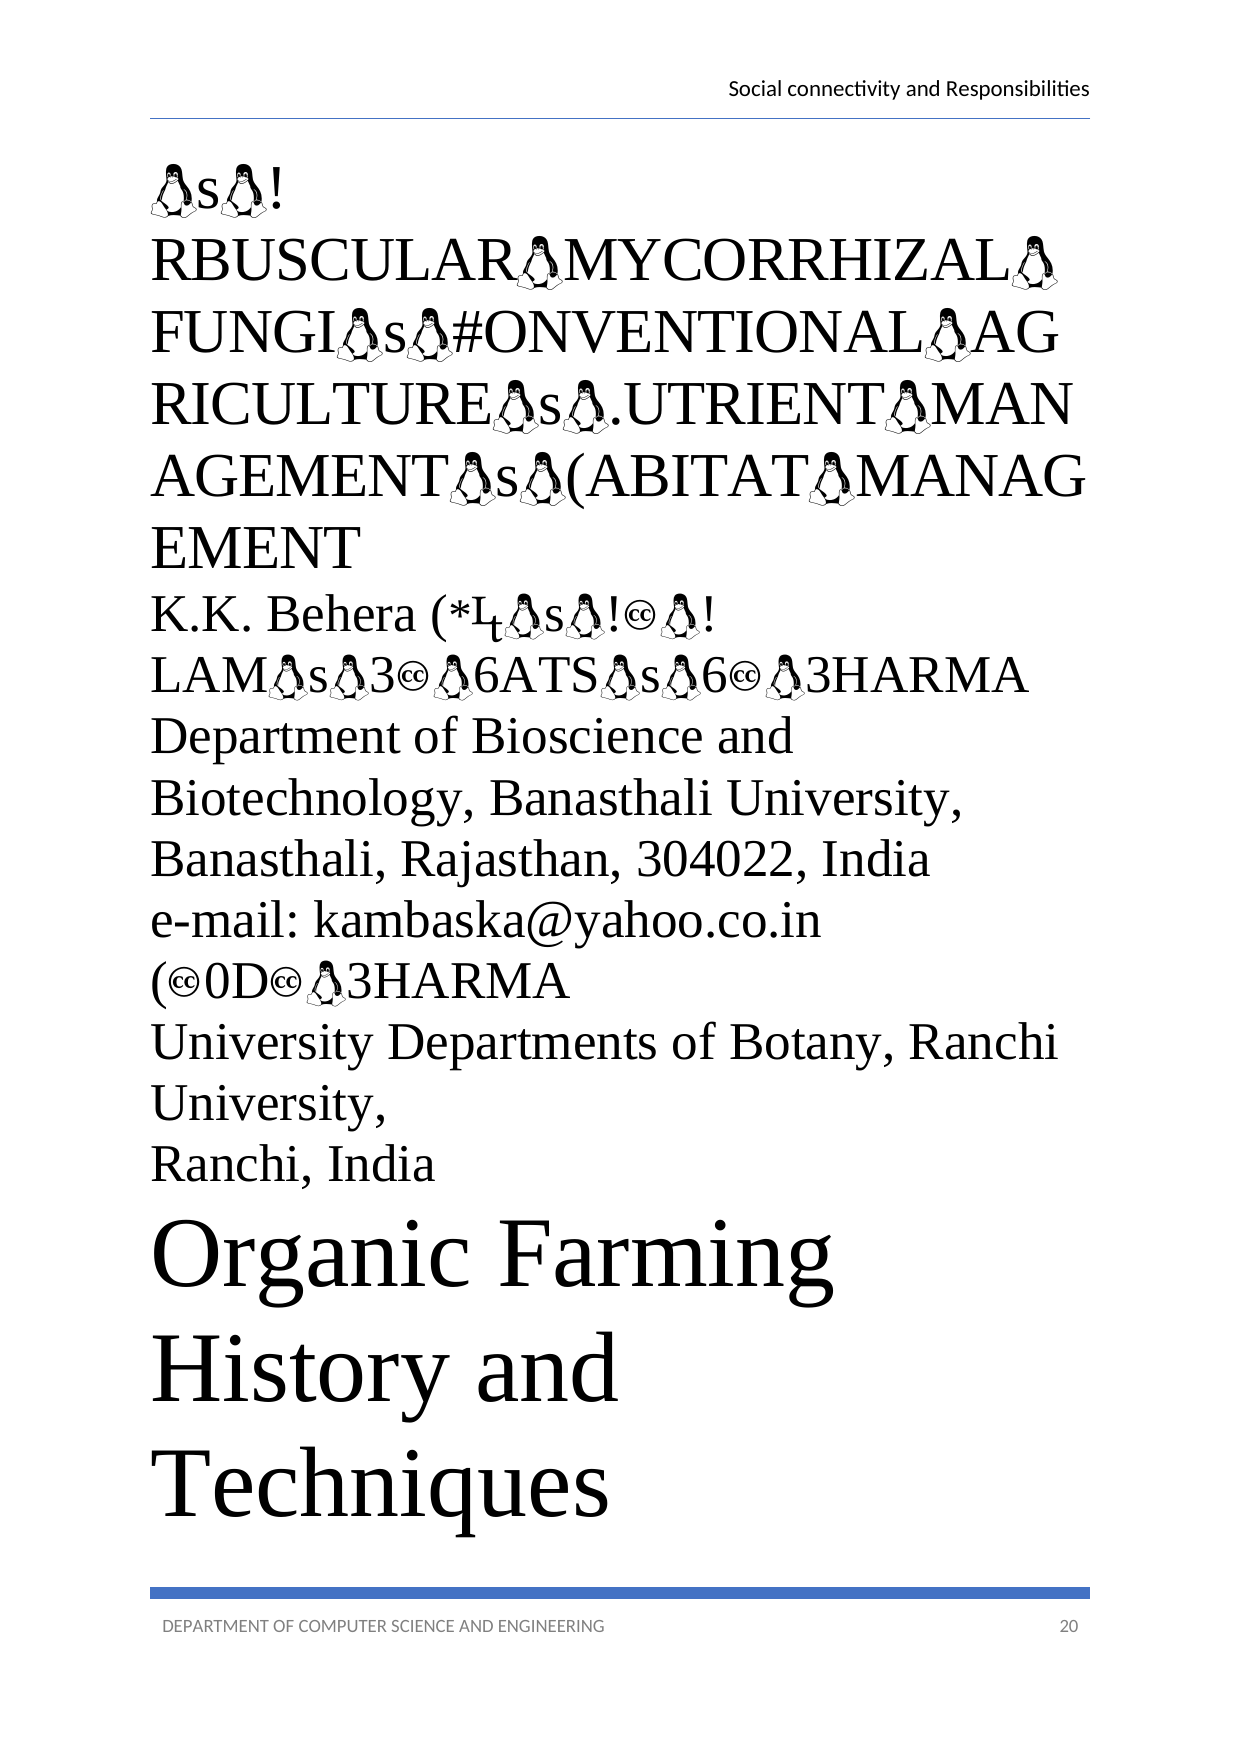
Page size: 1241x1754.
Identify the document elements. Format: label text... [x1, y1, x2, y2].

text University Departments of Botany, Ranchi University, [150, 1010, 1090, 1132]
text Banasthali, Rajasthan, 304022, India [150, 826, 1090, 888]
text Organic Farming History and Techniques [150, 1193, 1090, 1538]
text FUNGIs#ONVENTIONALAGRICULTUREs.UTRIENTMANAGEMENTs(ABITATMANAGEMENT [150, 294, 1090, 582]
text Department of Bioscience and Biotechnology, Banasthali University, [150, 704, 1090, 826]
text K.K. Behera (*s!!LAMs36ATSs63HARMA [150, 582, 1090, 704]
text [150, 150, 1090, 294]
text Ranchi, India [150, 1132, 1090, 1193]
text (0D3HARMA [150, 949, 1090, 1010]
text e-mail: kambaska@yahoo.co.in [150, 888, 1090, 949]
